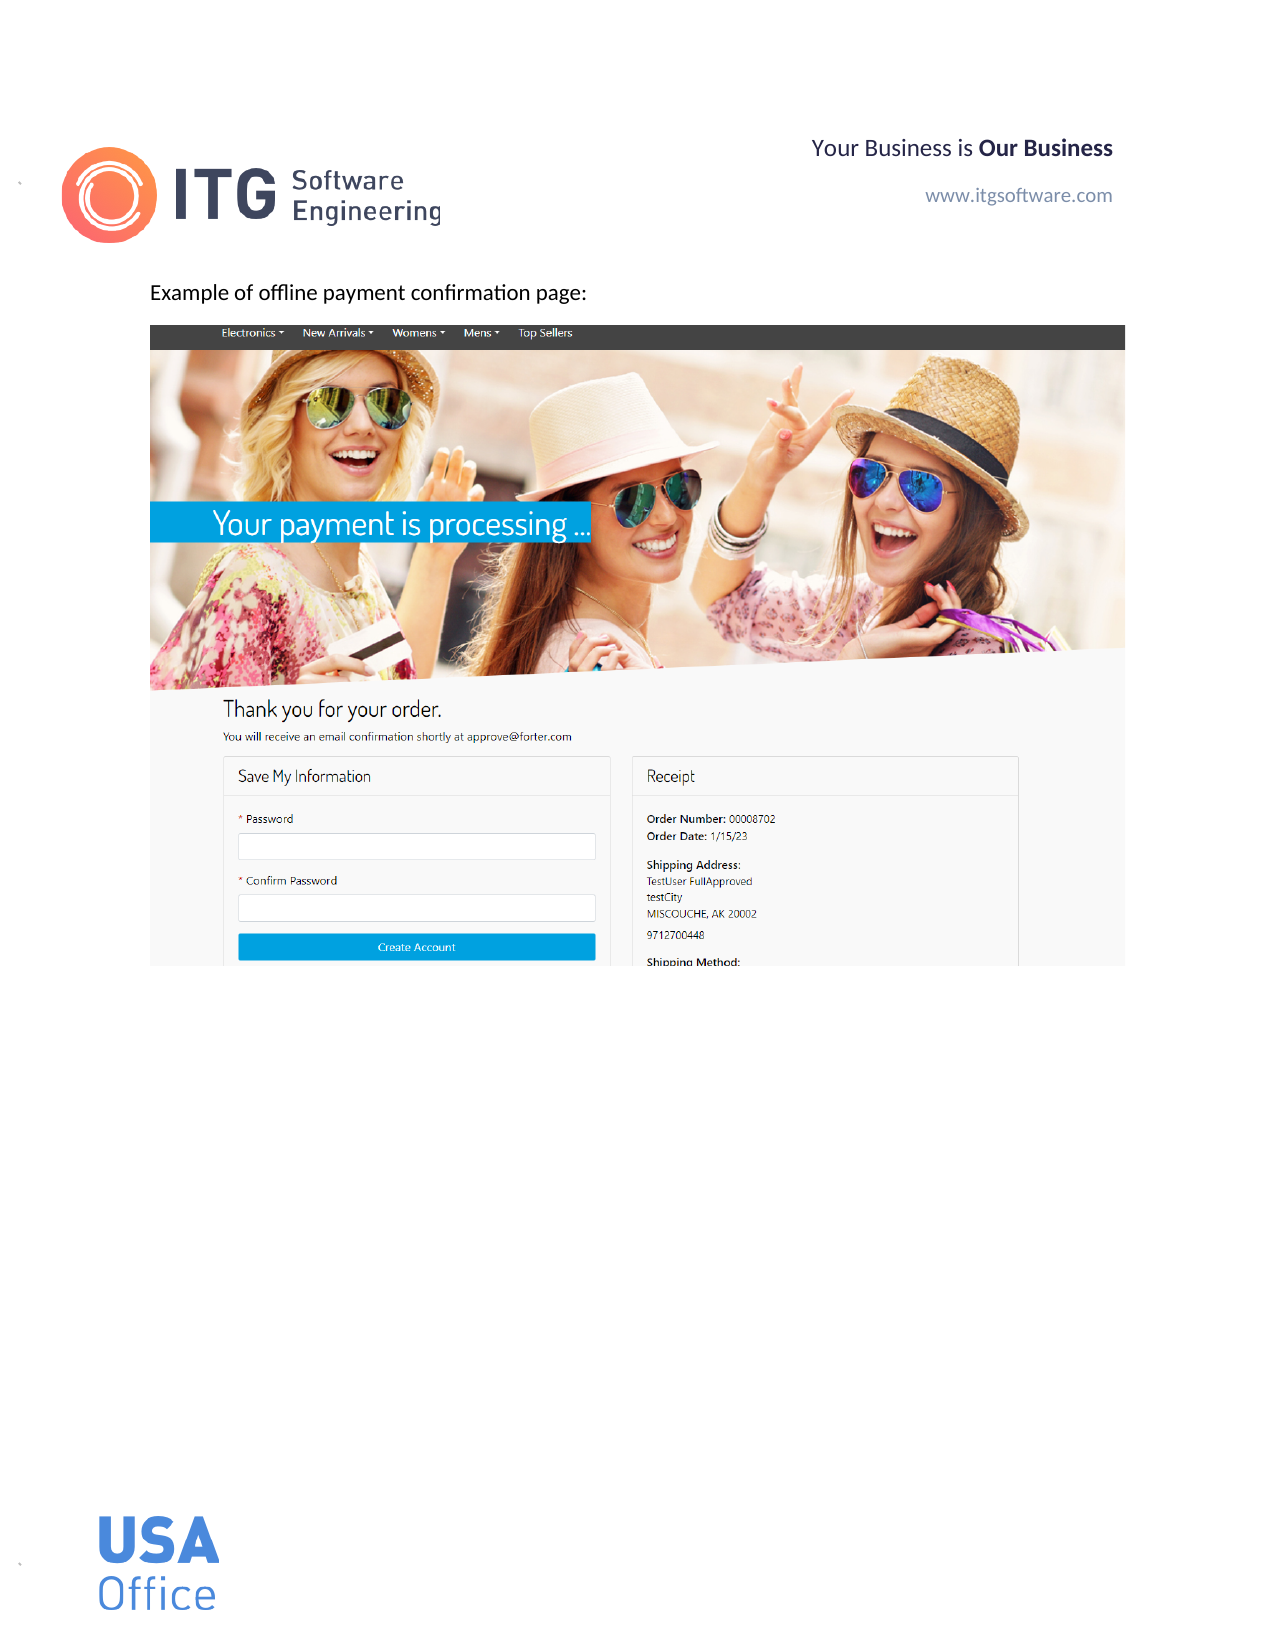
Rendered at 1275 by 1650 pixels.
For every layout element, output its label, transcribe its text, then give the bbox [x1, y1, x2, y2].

picture [150, 325, 1125, 966]
picture [290, 520, 294, 532]
picture [537, 520, 541, 534]
picture [370, 520, 374, 534]
picture [237, 520, 241, 534]
picture [474, 520, 478, 534]
picture [61, 147, 440, 243]
picture [457, 523, 461, 534]
picture [327, 520, 331, 534]
text Example of offline payment confirmation page: [150, 278, 1125, 306]
picture [99, 1516, 219, 1610]
